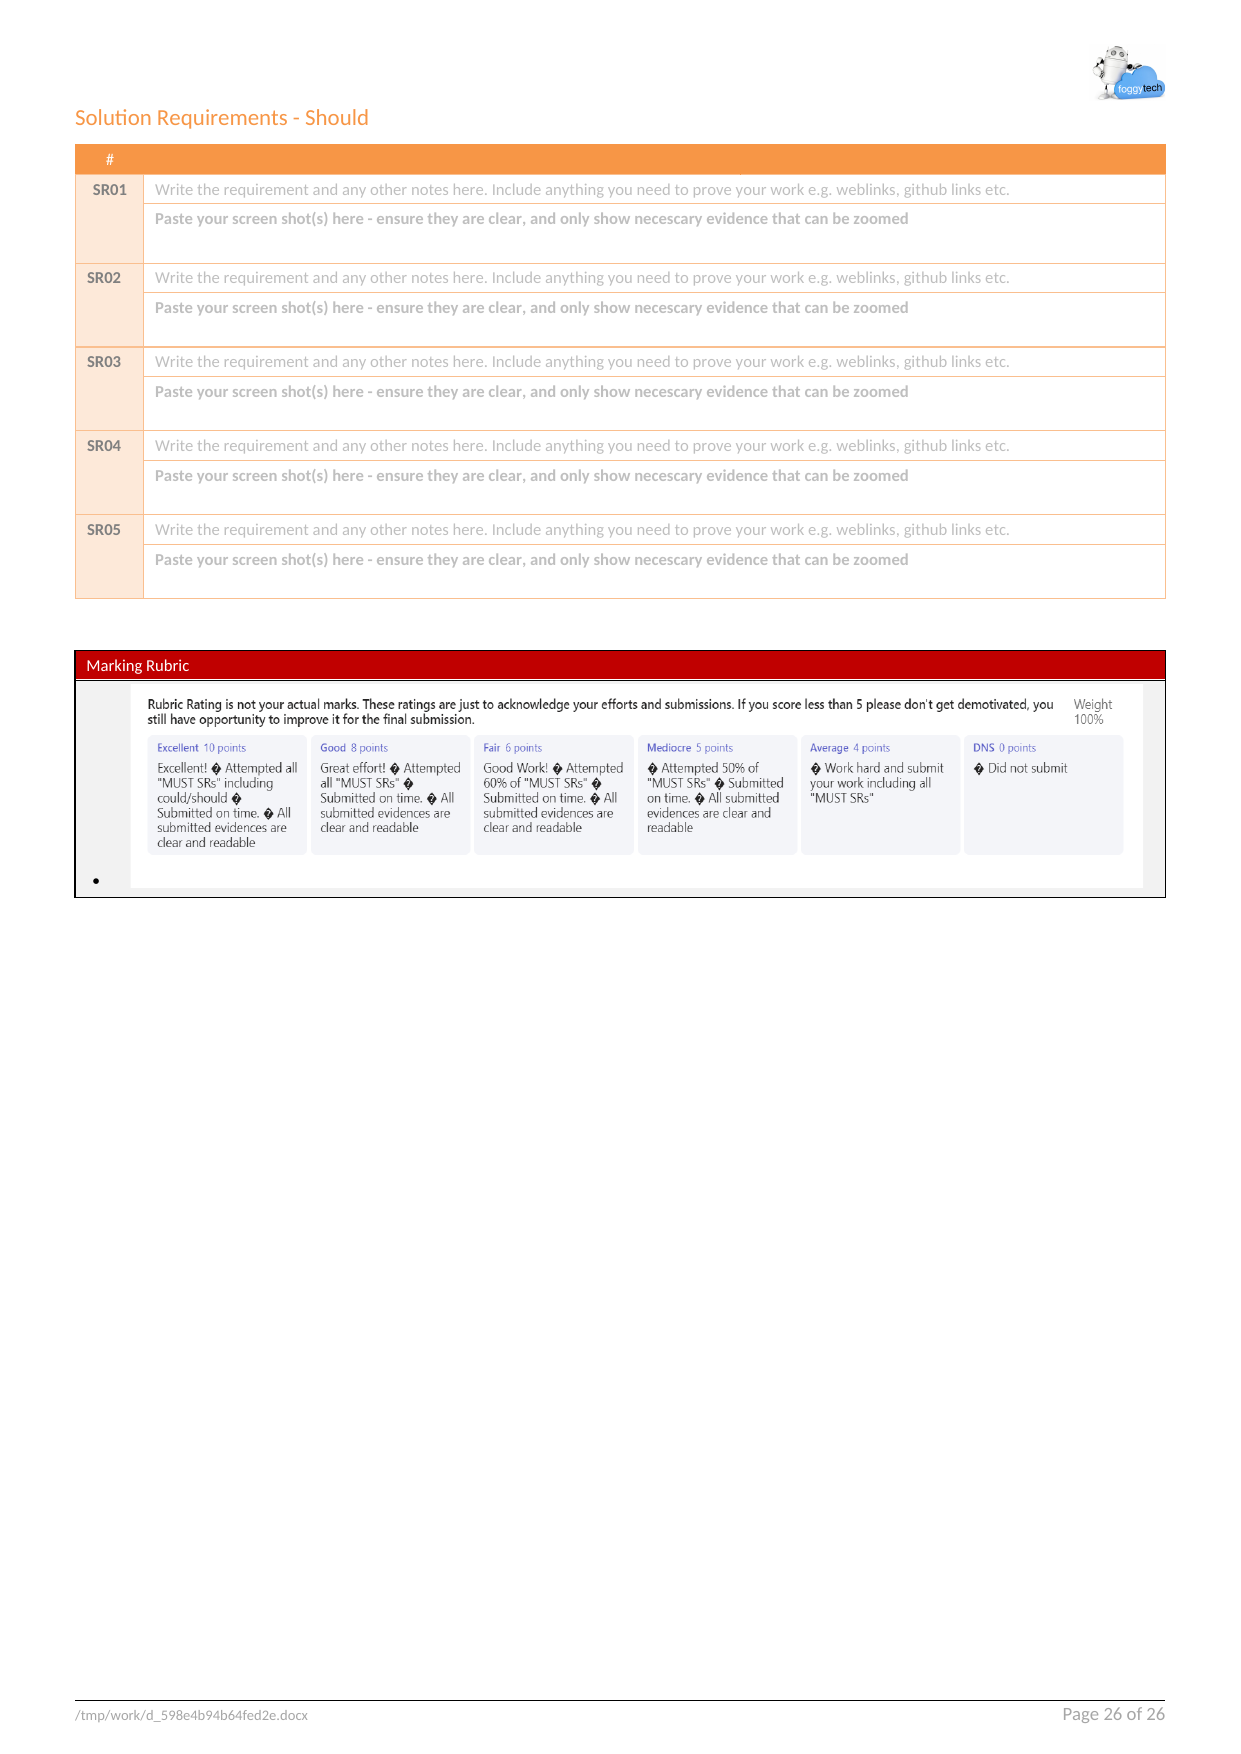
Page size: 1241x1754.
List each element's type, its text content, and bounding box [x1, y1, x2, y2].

table_cell SR05 [76, 515, 143, 598]
table_cell SR03 [76, 348, 143, 430]
table_cell Paste your screen shot(s) here - ensure they are clear, and only show necescary evidence that can be zoomed [144, 545, 1165, 598]
table_cell Write the requirement and any other notes here. Include anything you need to prove your work e.g. weblinks, github links etc. [144, 264, 1165, 292]
table_cell SR01 [76, 175, 143, 263]
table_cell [144, 204, 1165, 263]
table_header [741, 145, 1165, 174]
table_header [144, 145, 740, 174]
table_cell Write the requirement and any other notes here. Include anything you need to prove your work e.g. weblinks, github links etc. [144, 515, 1165, 544]
table_cell Paste your screen shot(s) here - ensure they are clear, and only show necescary evidence that can be zoomed [144, 377, 1165, 430]
table_cell Write the requirement and any other notes here. Include anything you need to prove your work e.g. weblinks, github links etc. [144, 431, 1165, 460]
table_cell Paste your screen shot(s) here - ensure they are clear, and only show necescary evidence that can be zoomed [144, 461, 1165, 514]
subtitle Solution Requirements - Should [75, 103, 1165, 131]
picture [130, 684, 1144, 888]
table_cell [76, 681, 1165, 897]
table_header Marking Rubric [76, 651, 1165, 679]
table_header # [76, 145, 143, 174]
table_cell Write the requirement and any other notes here. Include anything you need to prove your work e.g. weblinks, github links etc. [144, 348, 1165, 376]
table_cell Paste your screen shot(s) here - ensure they are clear, and only show necescary evidence that can be zoomed [144, 293, 1165, 346]
table_cell SR04 [76, 431, 143, 514]
picture [1089, 44, 1166, 101]
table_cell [144, 175, 1165, 203]
table_cell SR02 [76, 264, 143, 346]
